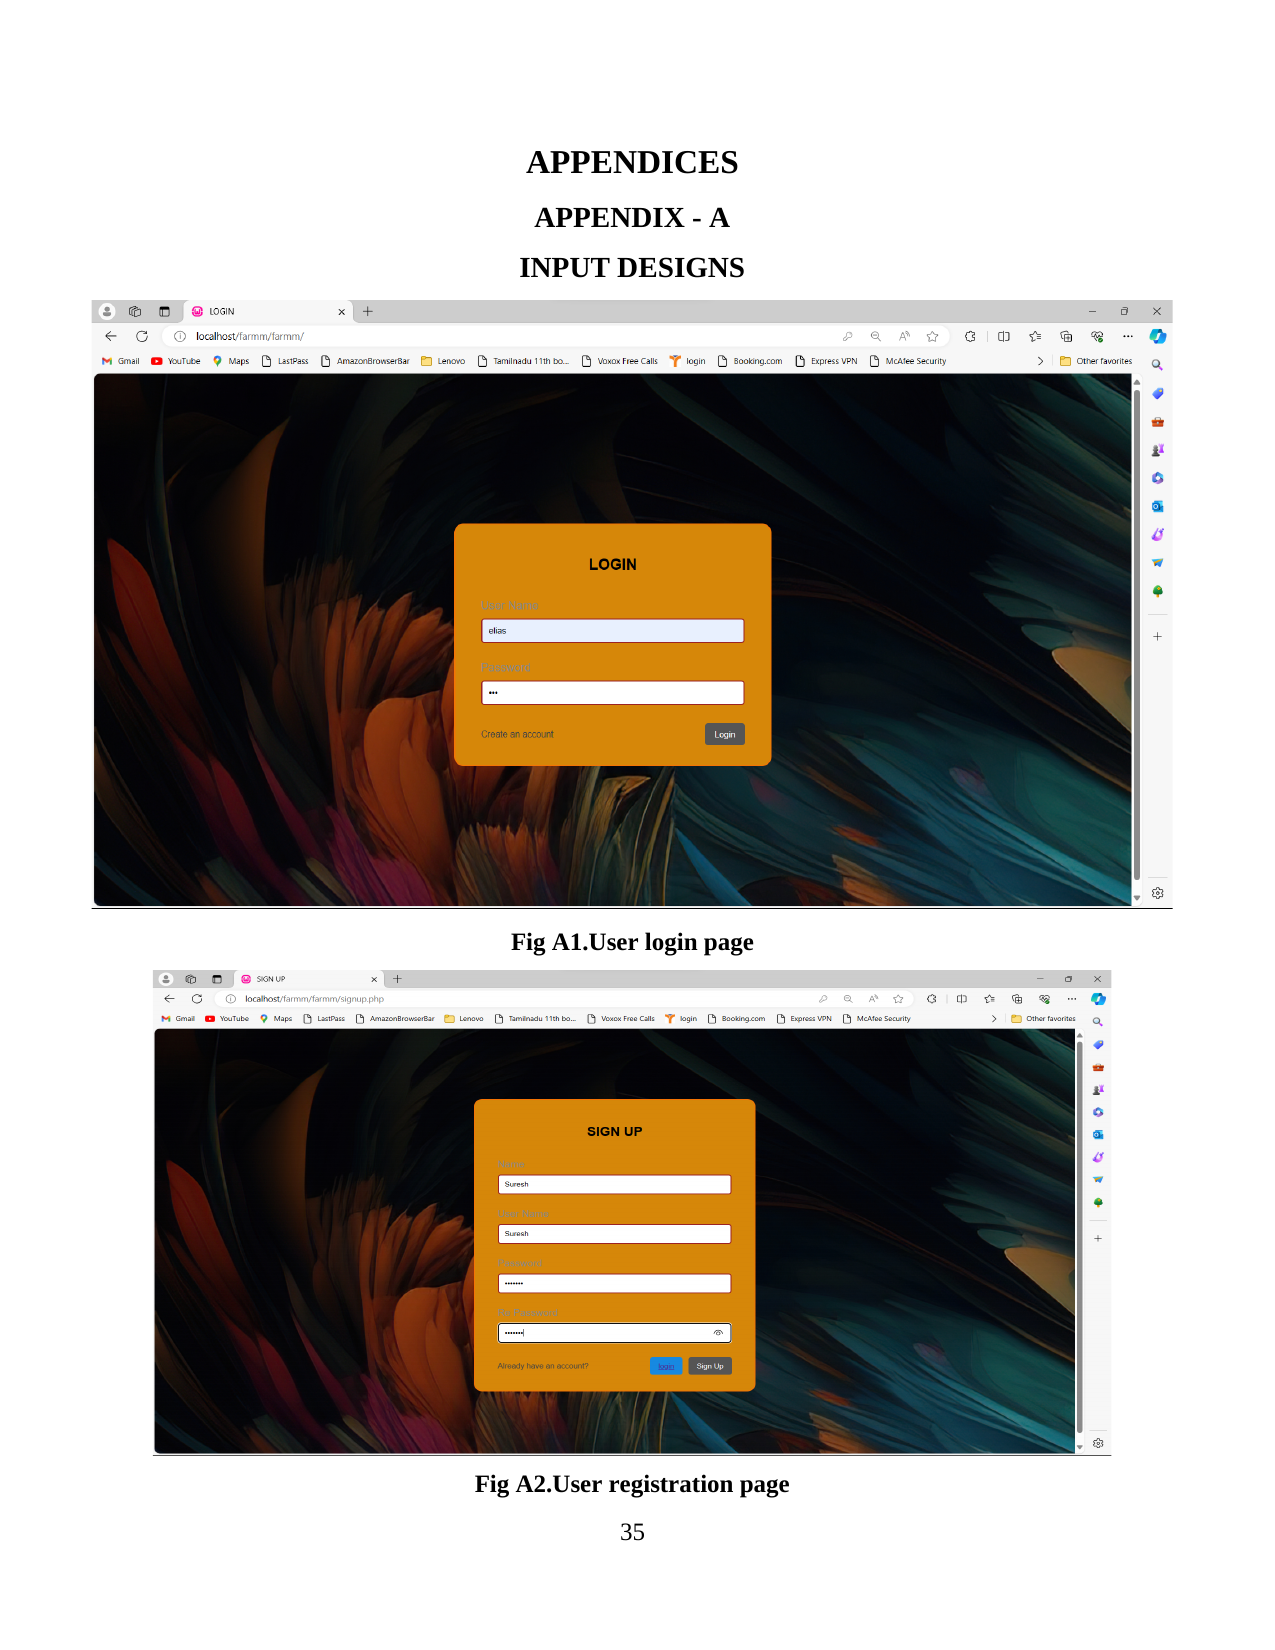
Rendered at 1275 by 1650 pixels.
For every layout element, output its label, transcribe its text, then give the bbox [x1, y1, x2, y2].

text APPENDIX - A [92, 200, 1173, 233]
picture [91, 300, 1173, 909]
text Fig A1.User login page [92, 927, 1173, 956]
text INPUT DESIGNS [92, 250, 1173, 283]
text APPENDICES [92, 142, 1173, 181]
text Fig A2.User registration page [92, 1469, 1173, 1498]
picture [152, 970, 1112, 1456]
